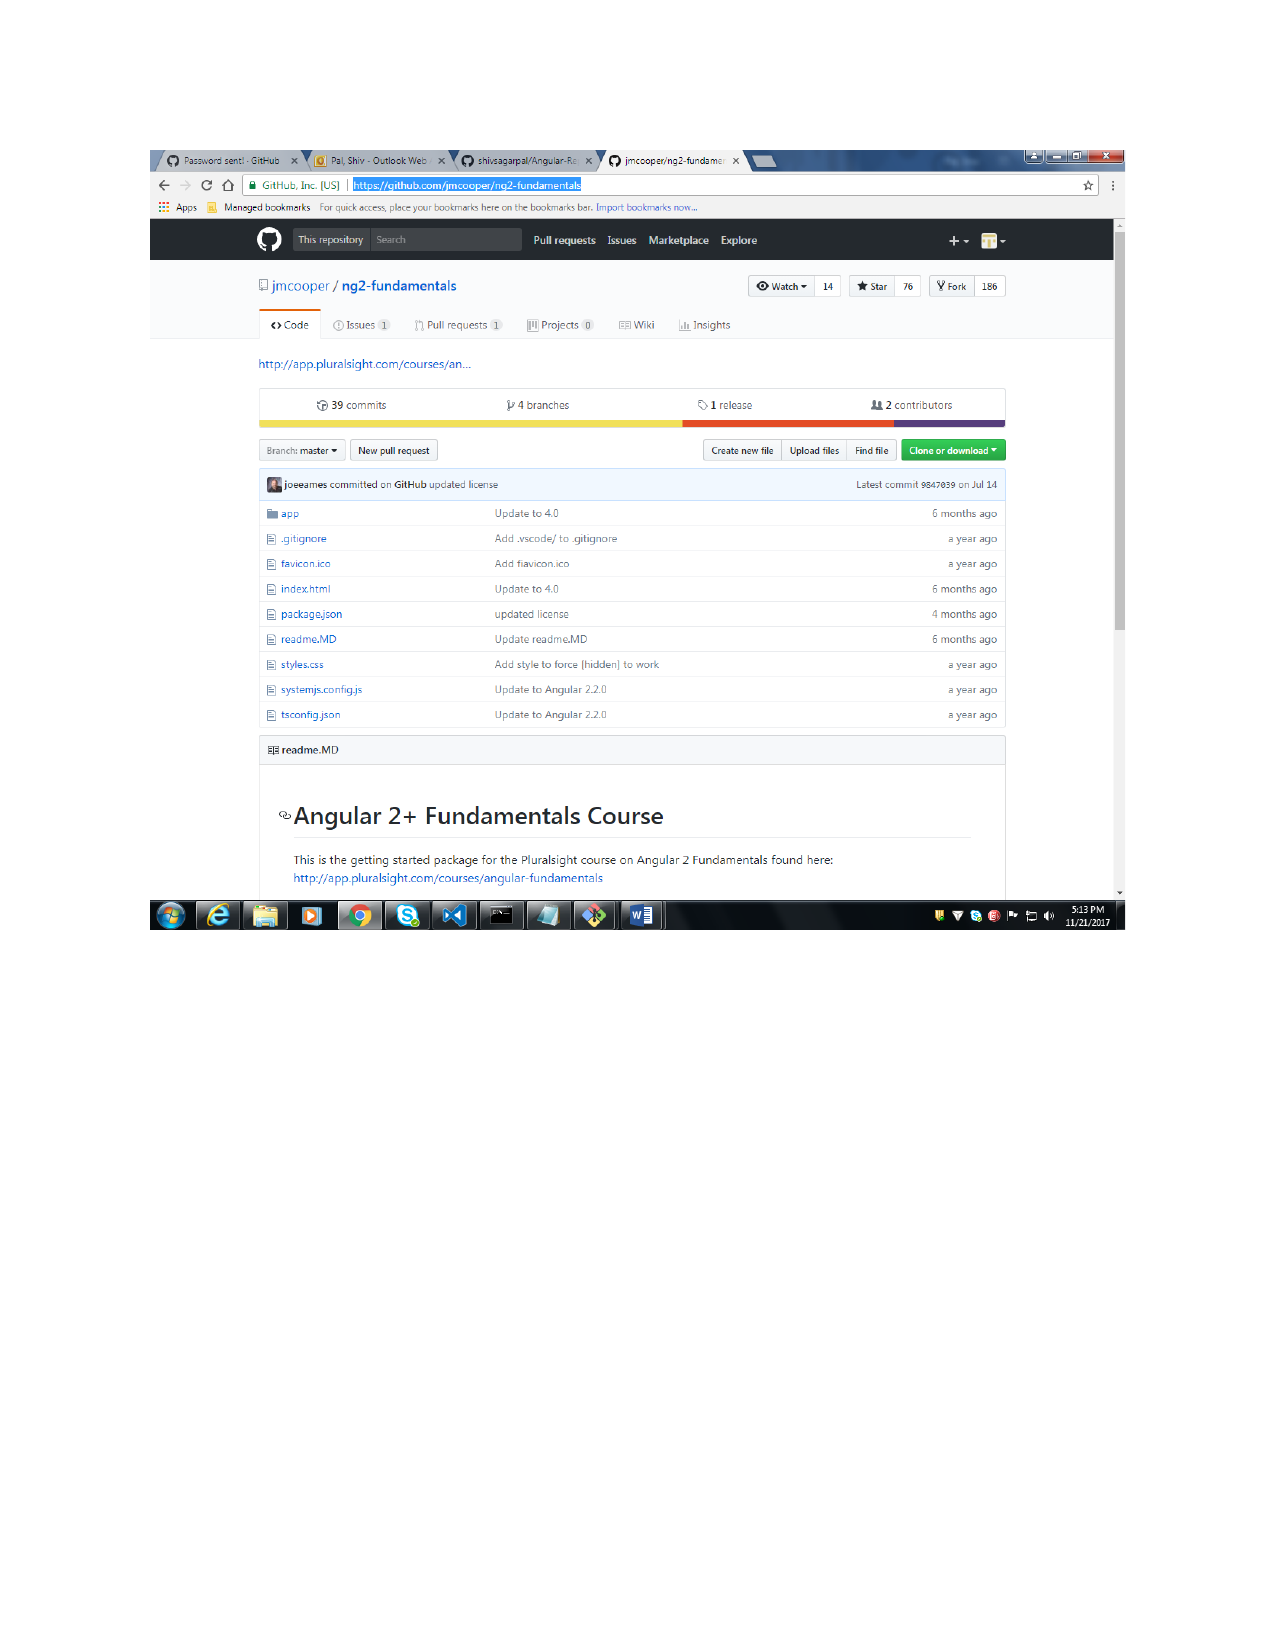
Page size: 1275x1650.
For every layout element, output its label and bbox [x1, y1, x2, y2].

picture [150, 150, 1125, 930]
